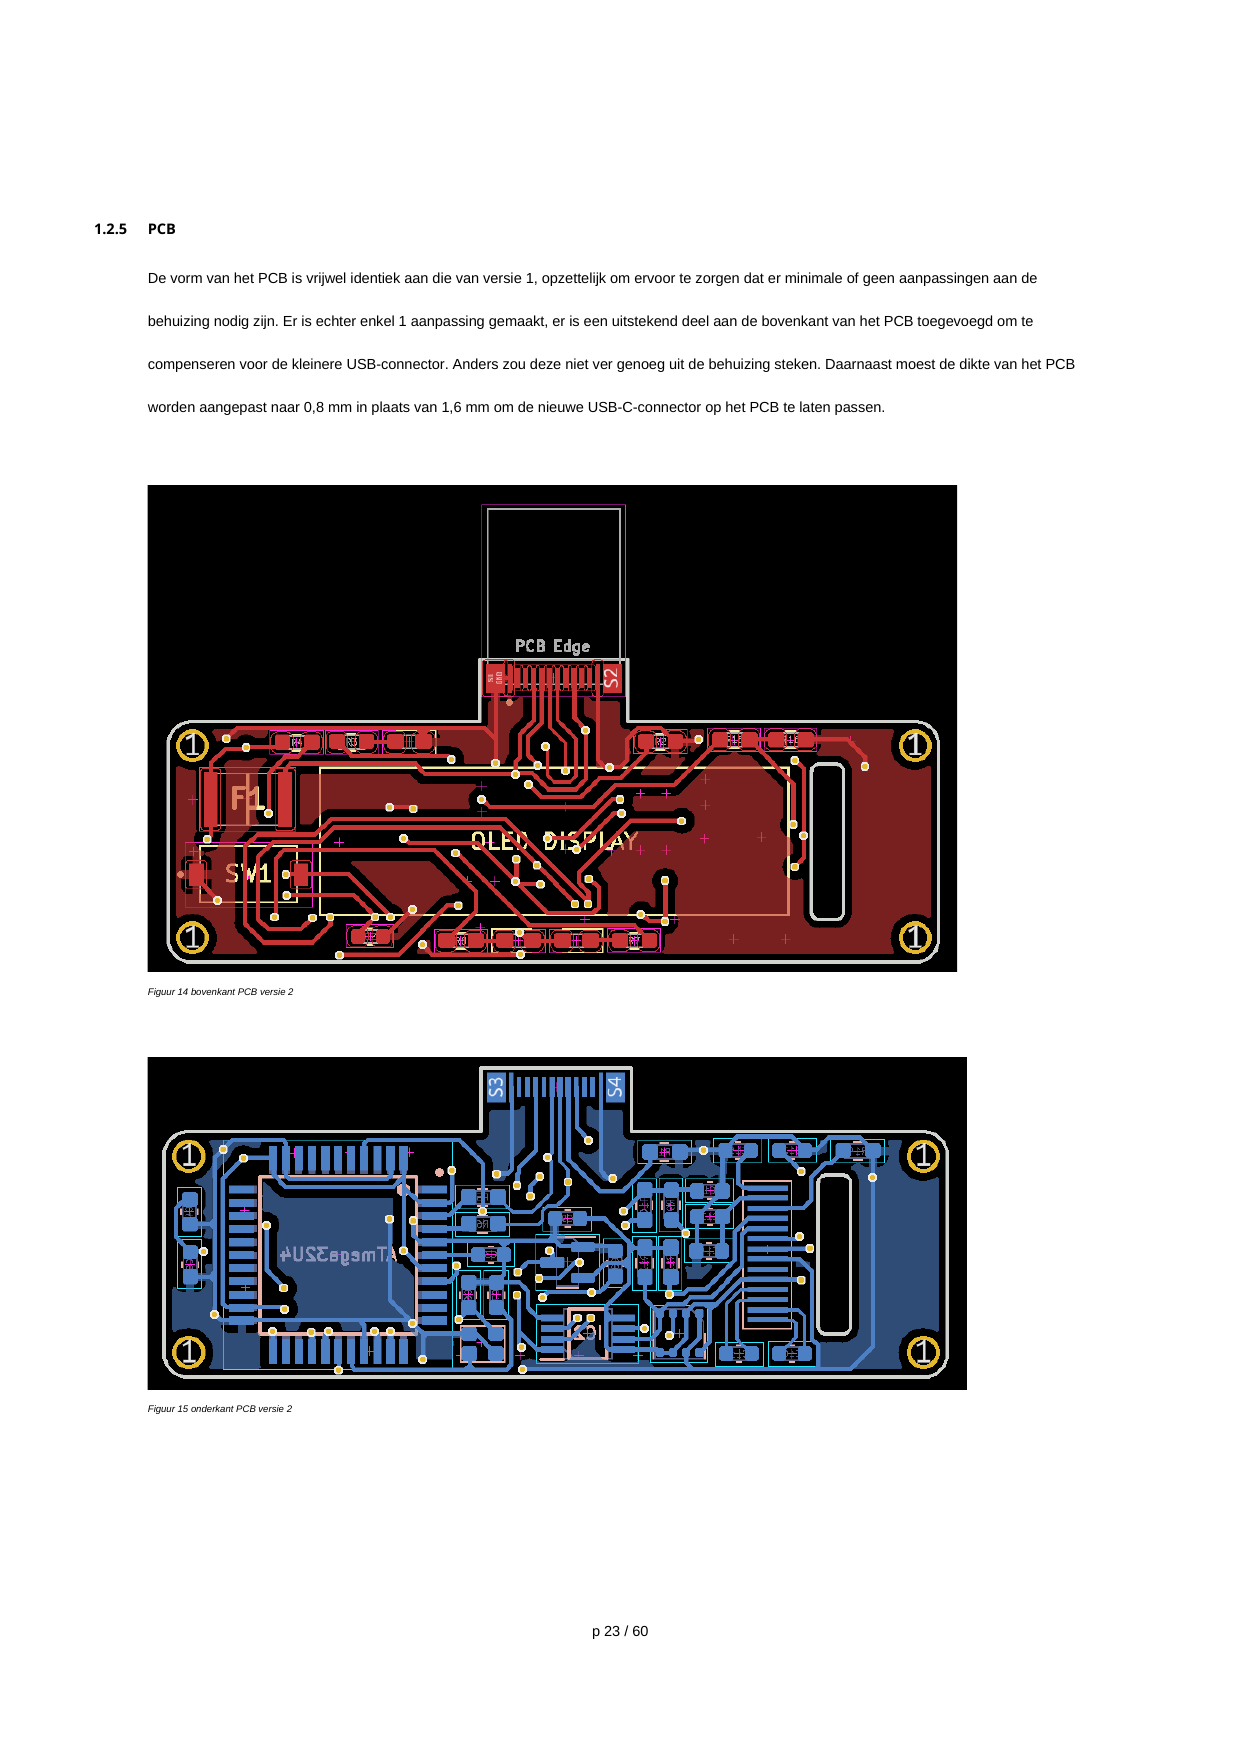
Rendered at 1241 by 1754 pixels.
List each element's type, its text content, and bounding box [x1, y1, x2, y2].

text Figuur 15 onderkant PCB versie 2 [148, 1403, 1092, 1423]
subtitle PCB [127, 218, 1092, 253]
text De vorm van het PCB is vrijwel identiek aan die van versie 1, opzettelijk om ervoor te zorgen dat er minimale of geen aanpassingen aan de behuizing nodig zijn. Er is echter enkel 1 aanpassing gemaakt, er is een uitstekend deel aan de bovenkant van het PCB toegevoegd om te compenseren voor de kleinere USB-connector. Anders zou deze niet ver genoeg uit de behuizing steken. Daarnaast moest de dikte van het PCB worden aangepast naar 0,8 mm in plaats van 1,6 mm om de nieuwe USB-C-connector op het PCB te laten passen. [148, 269, 1092, 428]
text Figuur 14 bovenkant PCB versie 2 [148, 986, 1092, 1005]
picture [147, 1057, 967, 1390]
picture [147, 485, 958, 972]
